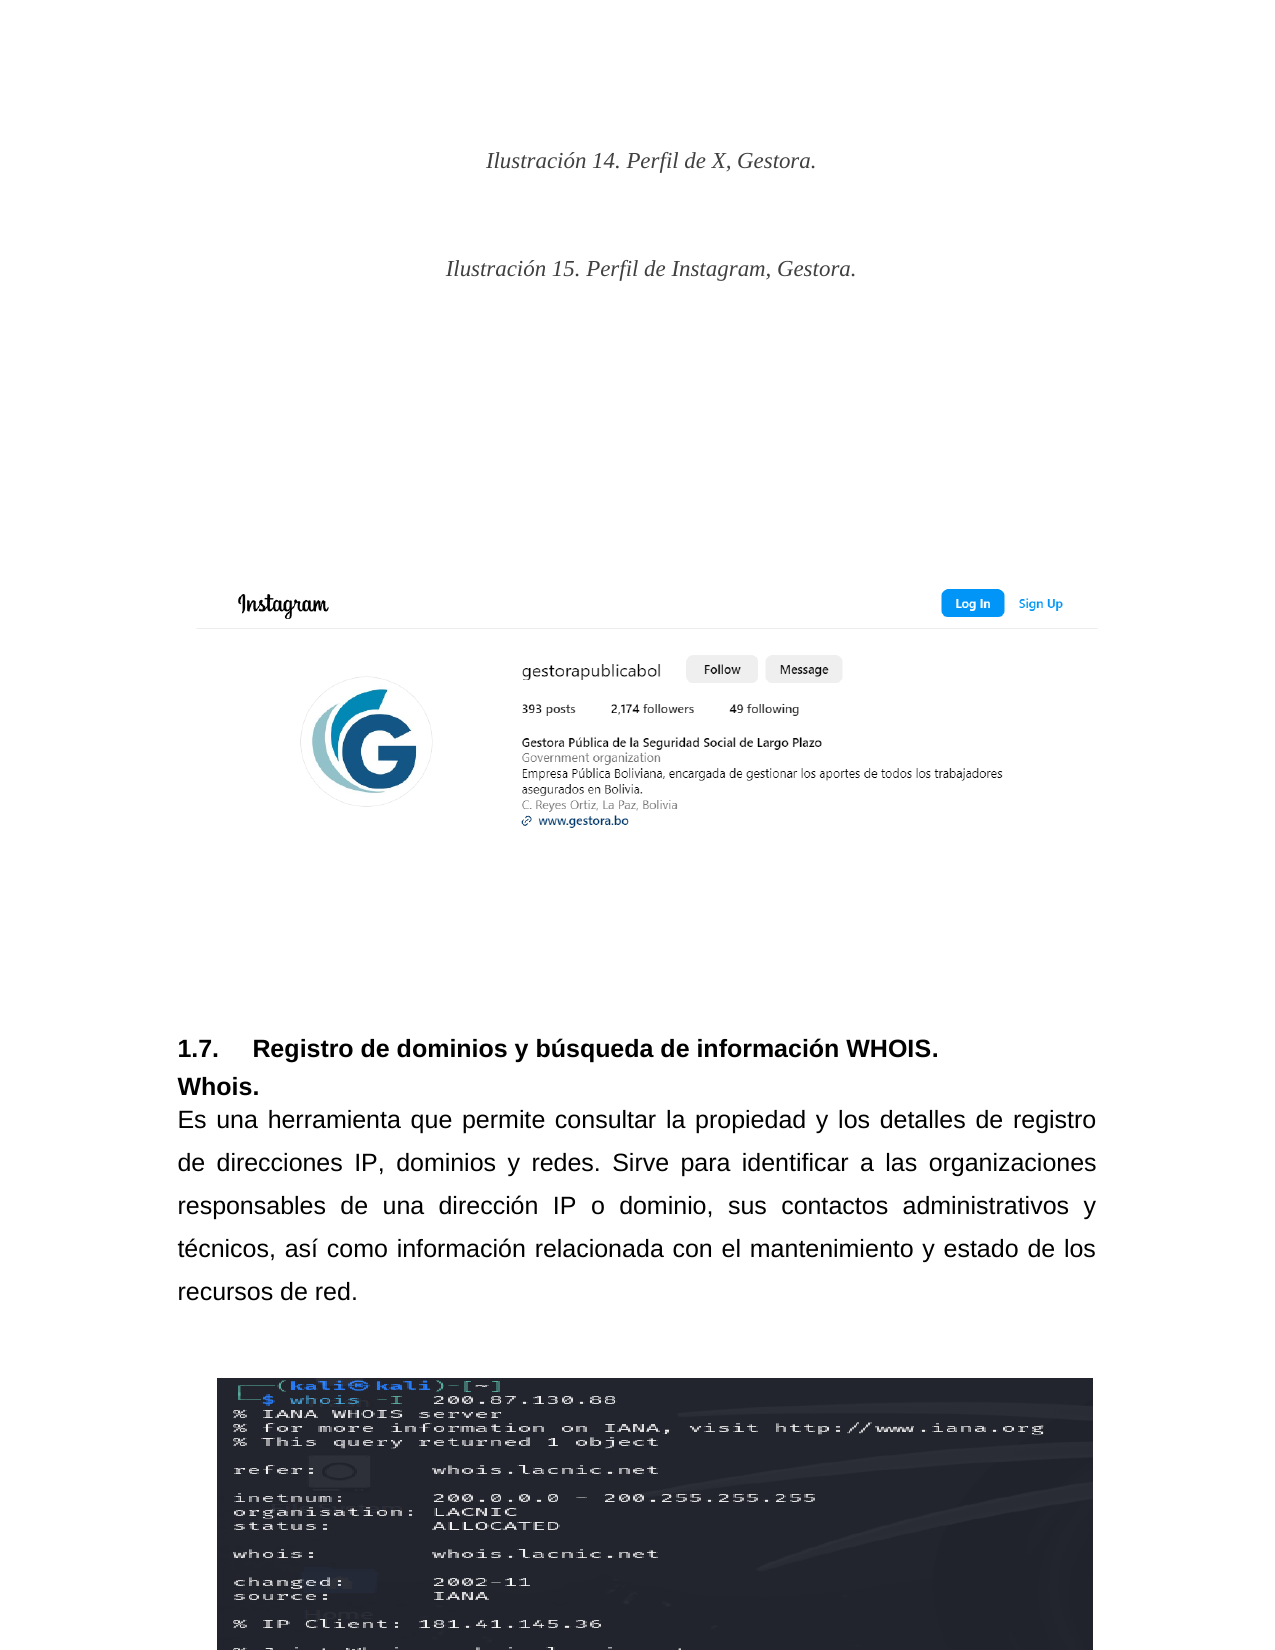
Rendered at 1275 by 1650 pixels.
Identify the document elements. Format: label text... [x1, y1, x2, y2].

text Es una herramienta que permite consultar la propiedad y los detalles de registro de direcciones IP, dominios y redes. Sirve para identificar a las organizaciones responsables de una dirección IP o dominio, sus contactos administrativos y técnicos, así como información relacionada con el mantenimiento y estado de los recursos de red. [177, 1105, 1098, 1306]
text Ilustración 14. Perfil de X, Gestora. [266, 148, 1009, 174]
text Ilustración 15. Perfil de Instagram, Gestora. [266, 254, 1009, 281]
subtitle Whois. [177, 1071, 1098, 1100]
picture [217, 1378, 1093, 1650]
picture [196, 587, 1098, 869]
subtitle Registro de dominios y búsqueda de información WHOIS. [177, 1034, 1098, 1063]
